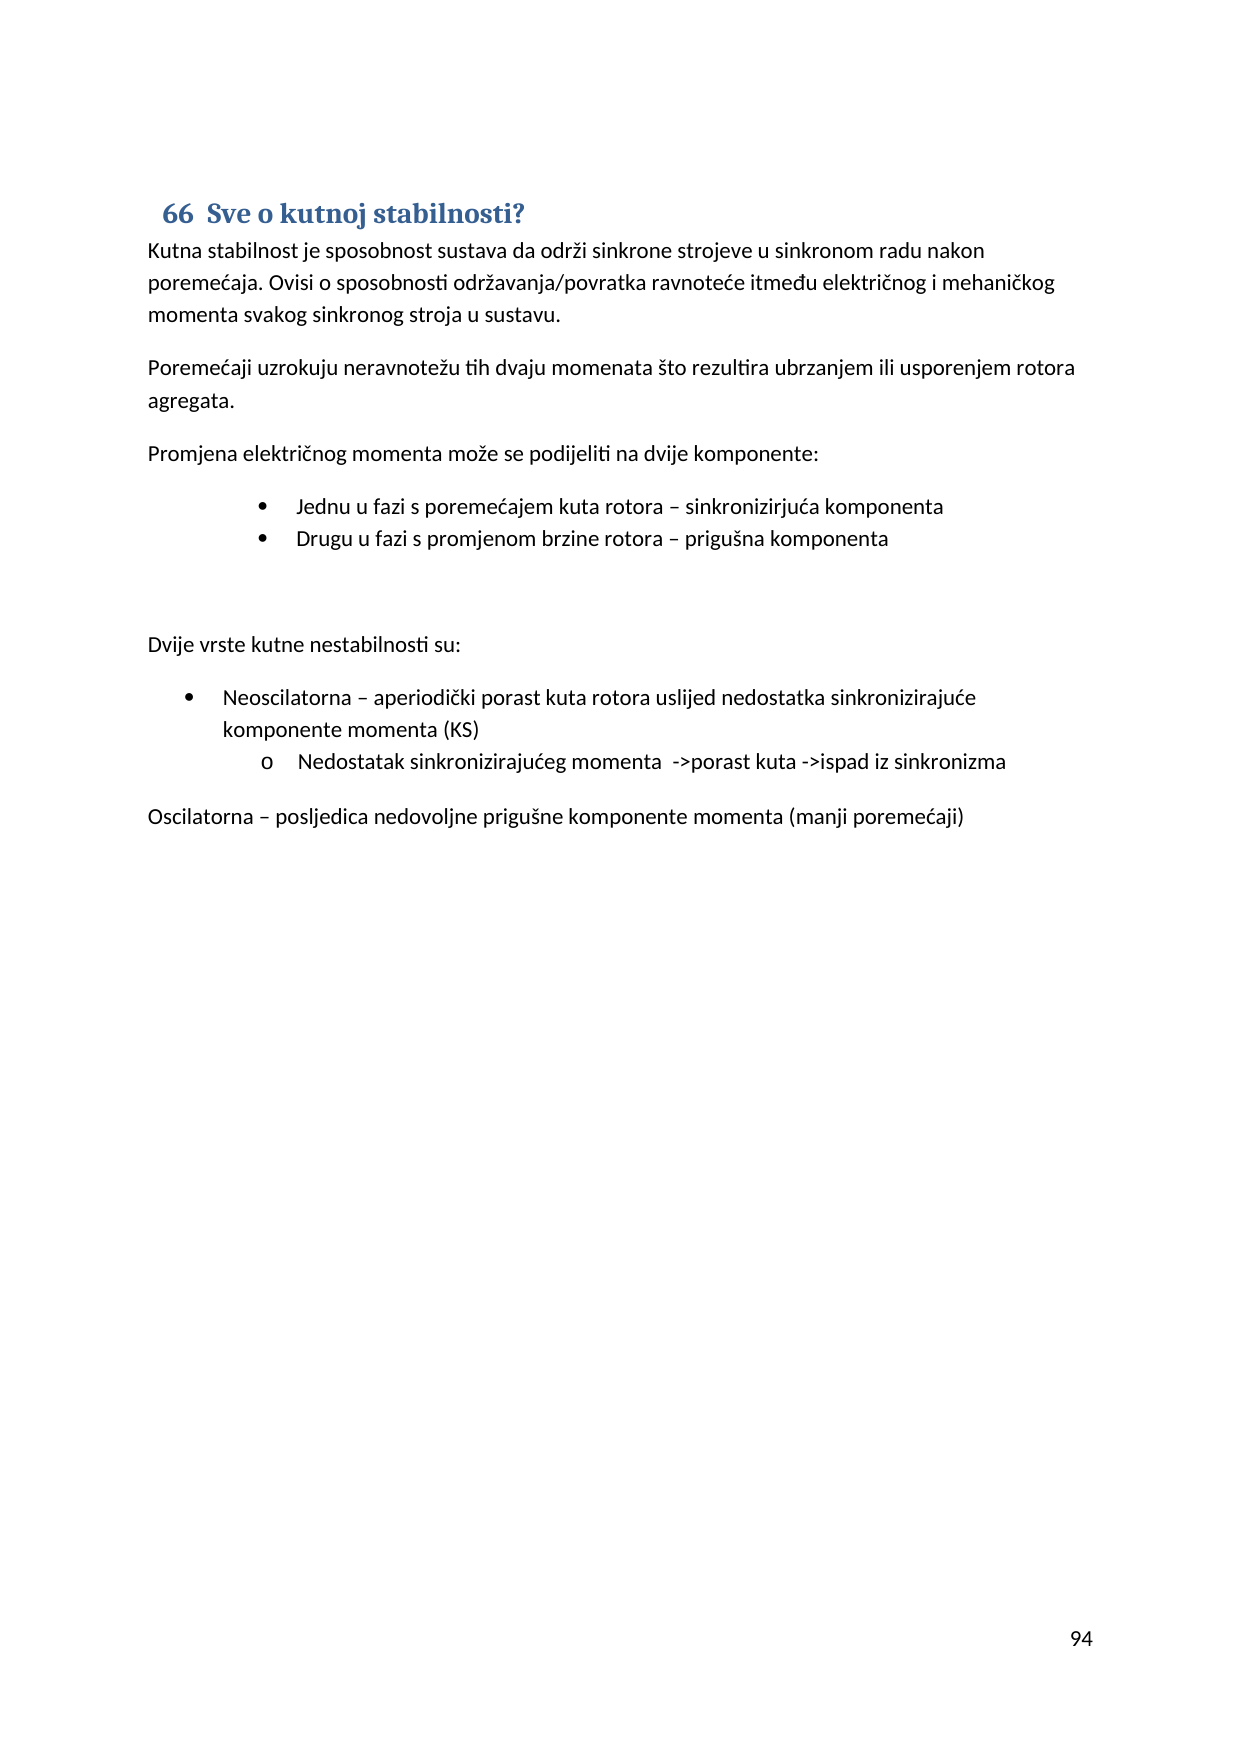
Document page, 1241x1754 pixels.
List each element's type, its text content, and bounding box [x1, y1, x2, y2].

text Kutna stabilnost je sposobnost sustava da održi sinkrone strojeve u sinkronom radu nakon poremećaja. Ovisi o sposobnosti održavanja/povratka ravnoteće itmeđu električnog i mehaničkog momenta svakog sinkronog stroja u sustavu. [148, 236, 1093, 328]
list Jednu u fazi s poremećajem kuta rotora – sinkronizirjuća komponenta [258, 492, 1093, 520]
list Nedostatak sinkronizirajućeg momenta ->porast kuta ->ispad iz sinkronizma [260, 747, 1093, 777]
list Drugu u fazi s promjenom brzine rotora – prigušna komponenta [258, 524, 1093, 552]
text Promjena električnog momenta može se podijeliti na dvije komponente: [148, 439, 1093, 467]
subtitle Sve o kutnoj stabilnosti? [162, 198, 1093, 231]
text Oscilatorna – posljedica nedovoljne prigušne komponente momenta (manji poremećaji) [148, 802, 1093, 830]
list Neoscilatorna – aperiodički porast kuta rotora uslijed nedostatka sinkronizirajuće komponente momenta (KS) [185, 683, 1093, 743]
text Dvije vrste kutne nestabilnosti su: [148, 630, 1093, 658]
text Poremećaji uzrokuju neravnotežu tih dvaju momenata što rezultira ubrzanjem ili usporenjem rotora agregata. [148, 353, 1093, 414]
